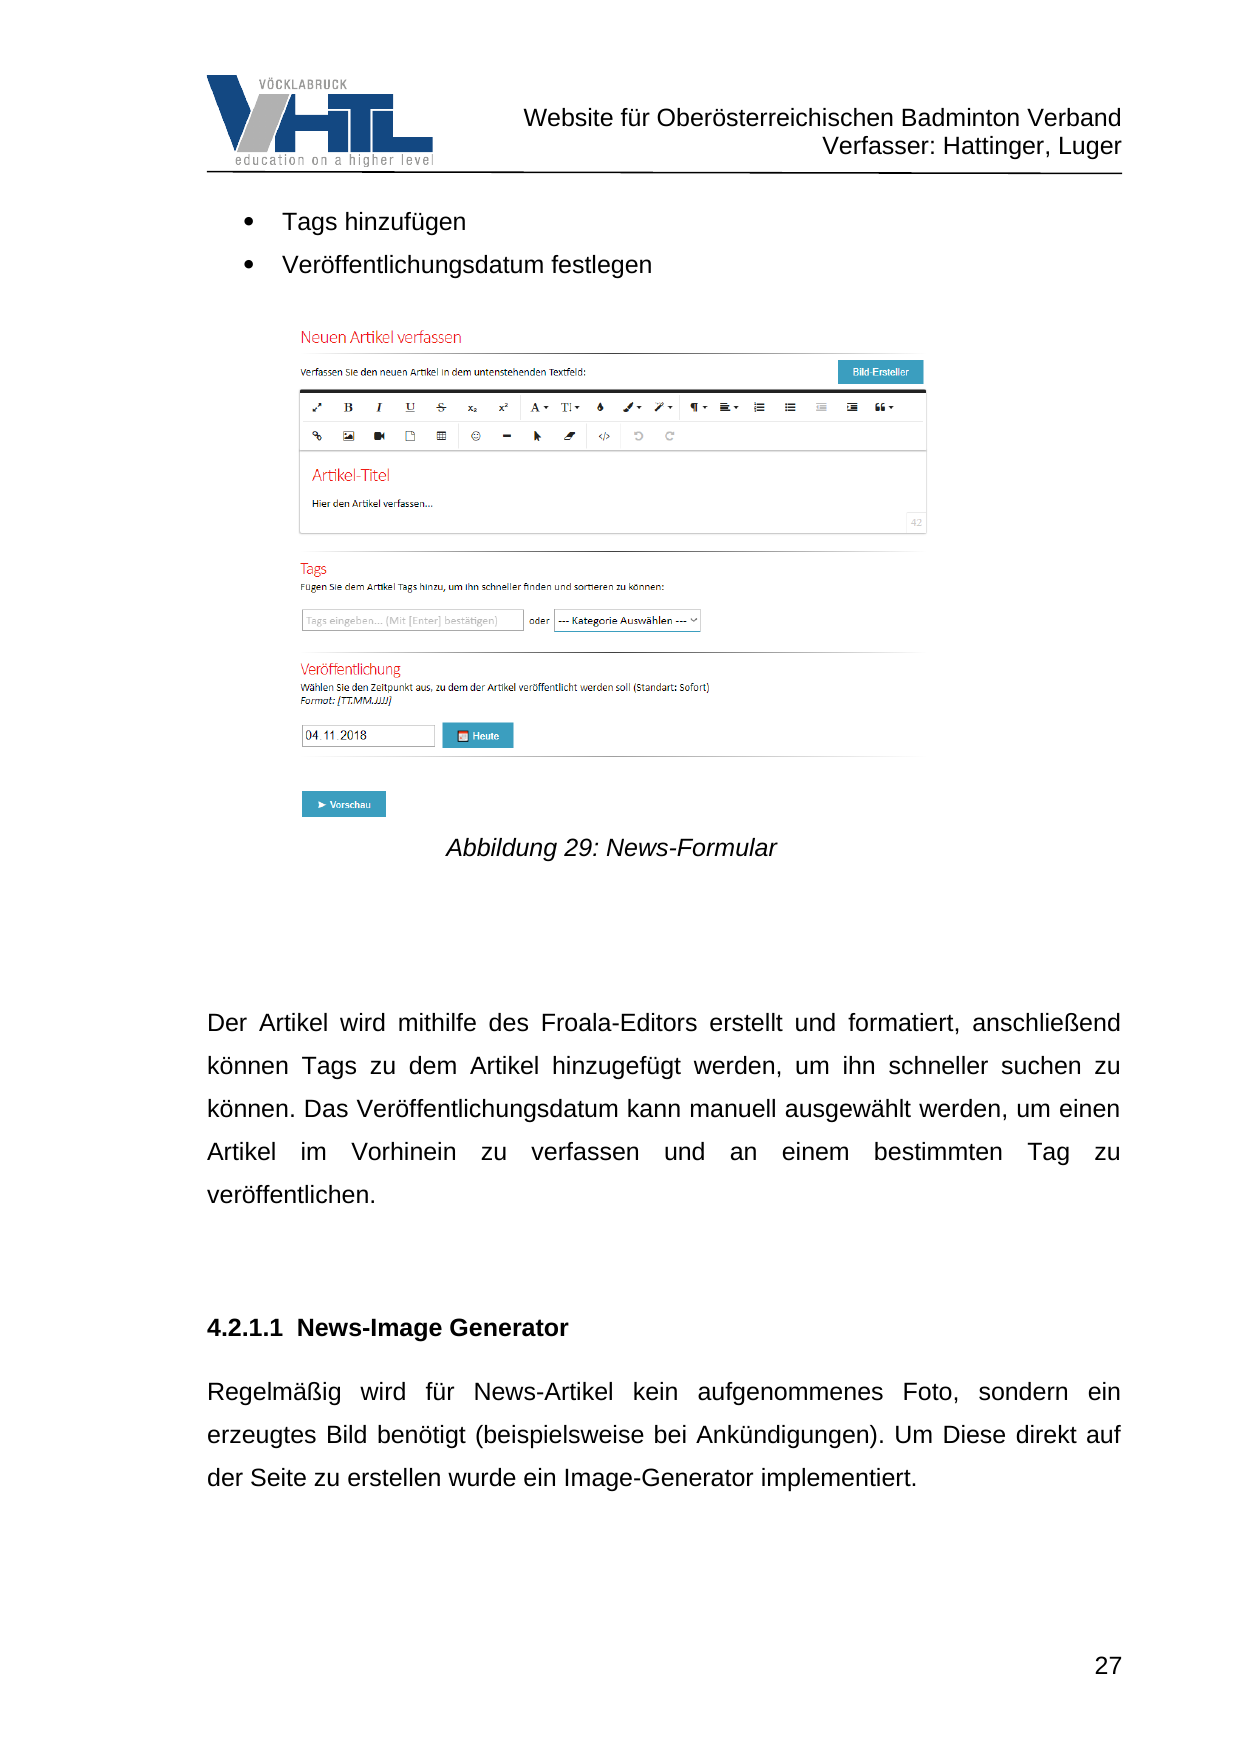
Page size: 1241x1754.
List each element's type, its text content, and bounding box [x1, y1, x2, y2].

text Regelmäßig wird für News-Artikel kein aufgenommenes Foto, sondern ein erzeugtes Bild benötigt (beispielsweise bei Ankündigungen). Um Diese direkt auf der Seite zu erstellen wurde ein Image-Generator implementiert. [207, 1377, 1122, 1492]
subtitle News-Image Generator [207, 1313, 1122, 1341]
list Tags hinzufügen [244, 207, 1122, 236]
text Der Artikel wird mithilfe des Froala-Editors erstellt und formatiert, anschließend können Tags zu dem Artikel hinzugefügt werden, um ihn schneller suchen zu können. Das Veröffentlichungsdatum kann manuell ausgewählt werden, um einen Artikel im Vorhinein zu verfassen und an einem bestimmten Tag zu veröffentlichen. [207, 1008, 1122, 1209]
list Veröffentlichungsdatum festlegen [244, 250, 1122, 279]
picture [287, 316, 938, 824]
picture [206, 75, 433, 167]
